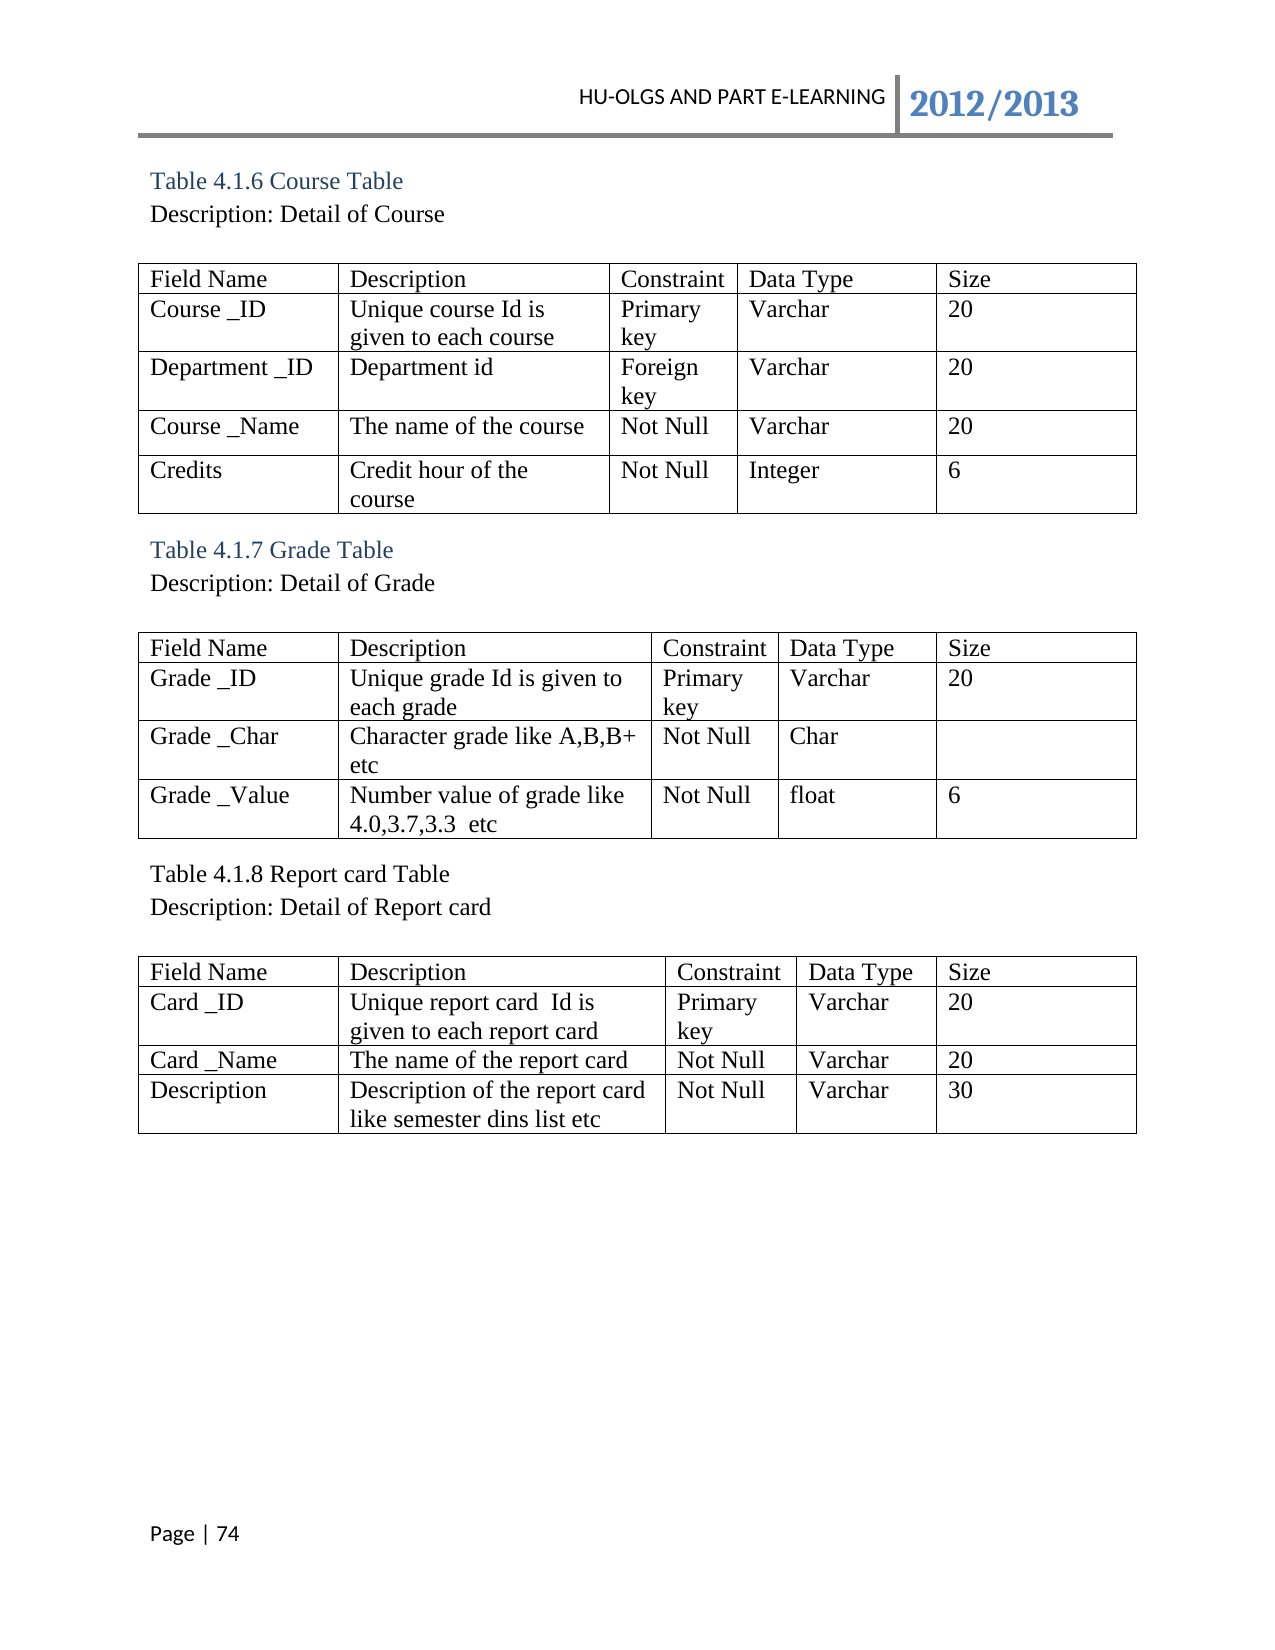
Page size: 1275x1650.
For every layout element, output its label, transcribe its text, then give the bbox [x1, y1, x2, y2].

table_cell Varchar [797, 1046, 936, 1074]
table_cell 20 [937, 352, 1136, 410]
table_cell Primary key [610, 294, 737, 351]
table_cell 20 [937, 987, 1136, 1044]
text Description: Detail of Course [150, 199, 1125, 228]
table_cell Unique grade Id is given to each grade [339, 663, 651, 720]
table_cell Grade _Char [139, 721, 338, 779]
table_cell The name of the report card [339, 1046, 665, 1074]
table_cell Not Null [652, 780, 778, 837]
table_cell Credits [139, 456, 338, 513]
table_cell 6 [937, 780, 1136, 837]
table_header Size [937, 957, 1136, 986]
table_cell 20 [937, 1046, 1136, 1074]
table_cell Credit hour of the course [339, 456, 609, 513]
text Description: Detail of Grade [150, 568, 1125, 597]
subtitle Table 4.1.6 Course Table [150, 166, 1125, 194]
table_cell 20 [937, 663, 1136, 720]
table_cell Character grade like A,B,B+ etc [339, 721, 651, 779]
table_header Description [339, 264, 609, 293]
table_header Data Type [738, 264, 936, 293]
table_cell 20 [937, 411, 1136, 454]
table_cell Department _ID [139, 352, 338, 410]
table_cell float [779, 780, 936, 837]
table_header Constraint [666, 957, 796, 986]
table_cell Unique report card Id is given to each report card [339, 987, 665, 1044]
table_cell The name of the course [339, 411, 609, 454]
table_header Size [937, 633, 1136, 662]
table_cell Foreign key [610, 352, 737, 410]
table_header Constraint [610, 264, 737, 293]
table_cell Course _ID [139, 294, 338, 351]
table_header Constraint [652, 633, 778, 662]
table_cell Not Null [610, 456, 737, 513]
table_cell Varchar [738, 294, 936, 351]
table_cell Unique course Id is given to each course [339, 294, 609, 351]
table_cell Not Null [652, 721, 778, 779]
table_header Size [937, 264, 1136, 293]
table_cell Course _Name [139, 411, 338, 454]
table_header Field Name [139, 957, 338, 986]
table_header Data Type [797, 957, 936, 986]
table_cell Description [139, 1075, 338, 1133]
table_header Description [339, 957, 665, 986]
table_cell Grade _ID [139, 663, 338, 720]
table_cell Department id [339, 352, 609, 410]
table_cell Not Null [610, 411, 737, 454]
subtitle Table 4.1.8 Report card Table [150, 859, 1125, 888]
table_header Data Type [779, 633, 936, 662]
subtitle Table 4.1.7 Grade Table [150, 535, 1125, 564]
table_cell Not Null [666, 1046, 796, 1074]
table_cell Description of the report card like semester dins list etc [339, 1075, 665, 1133]
table_cell Varchar [779, 663, 936, 720]
table_cell Char [779, 721, 936, 779]
table_cell 6 [937, 456, 1136, 513]
table_cell Varchar [738, 411, 936, 454]
table_cell Varchar [797, 987, 936, 1044]
table_cell Primary key [666, 987, 796, 1044]
table_cell Not Null [666, 1075, 796, 1133]
table_cell Varchar [797, 1075, 936, 1133]
table_cell 20 [937, 294, 1136, 351]
text Description: Detail of Report card [150, 892, 1125, 921]
table_cell Card _Name [139, 1046, 338, 1074]
table_cell Card _ID [139, 987, 338, 1044]
table_header Field Name [139, 633, 338, 662]
table_cell [937, 721, 1136, 779]
table_cell Grade _Value [139, 780, 338, 837]
table_header Description [339, 633, 651, 662]
table_cell Integer [738, 456, 936, 513]
table_cell 30 [937, 1075, 1136, 1133]
table_header Field Name [139, 264, 338, 293]
table_cell Varchar [738, 352, 936, 410]
table_cell Number value of grade like 4.0,3.7,3.3 etc [339, 780, 651, 837]
table_cell Primary key [652, 663, 778, 720]
